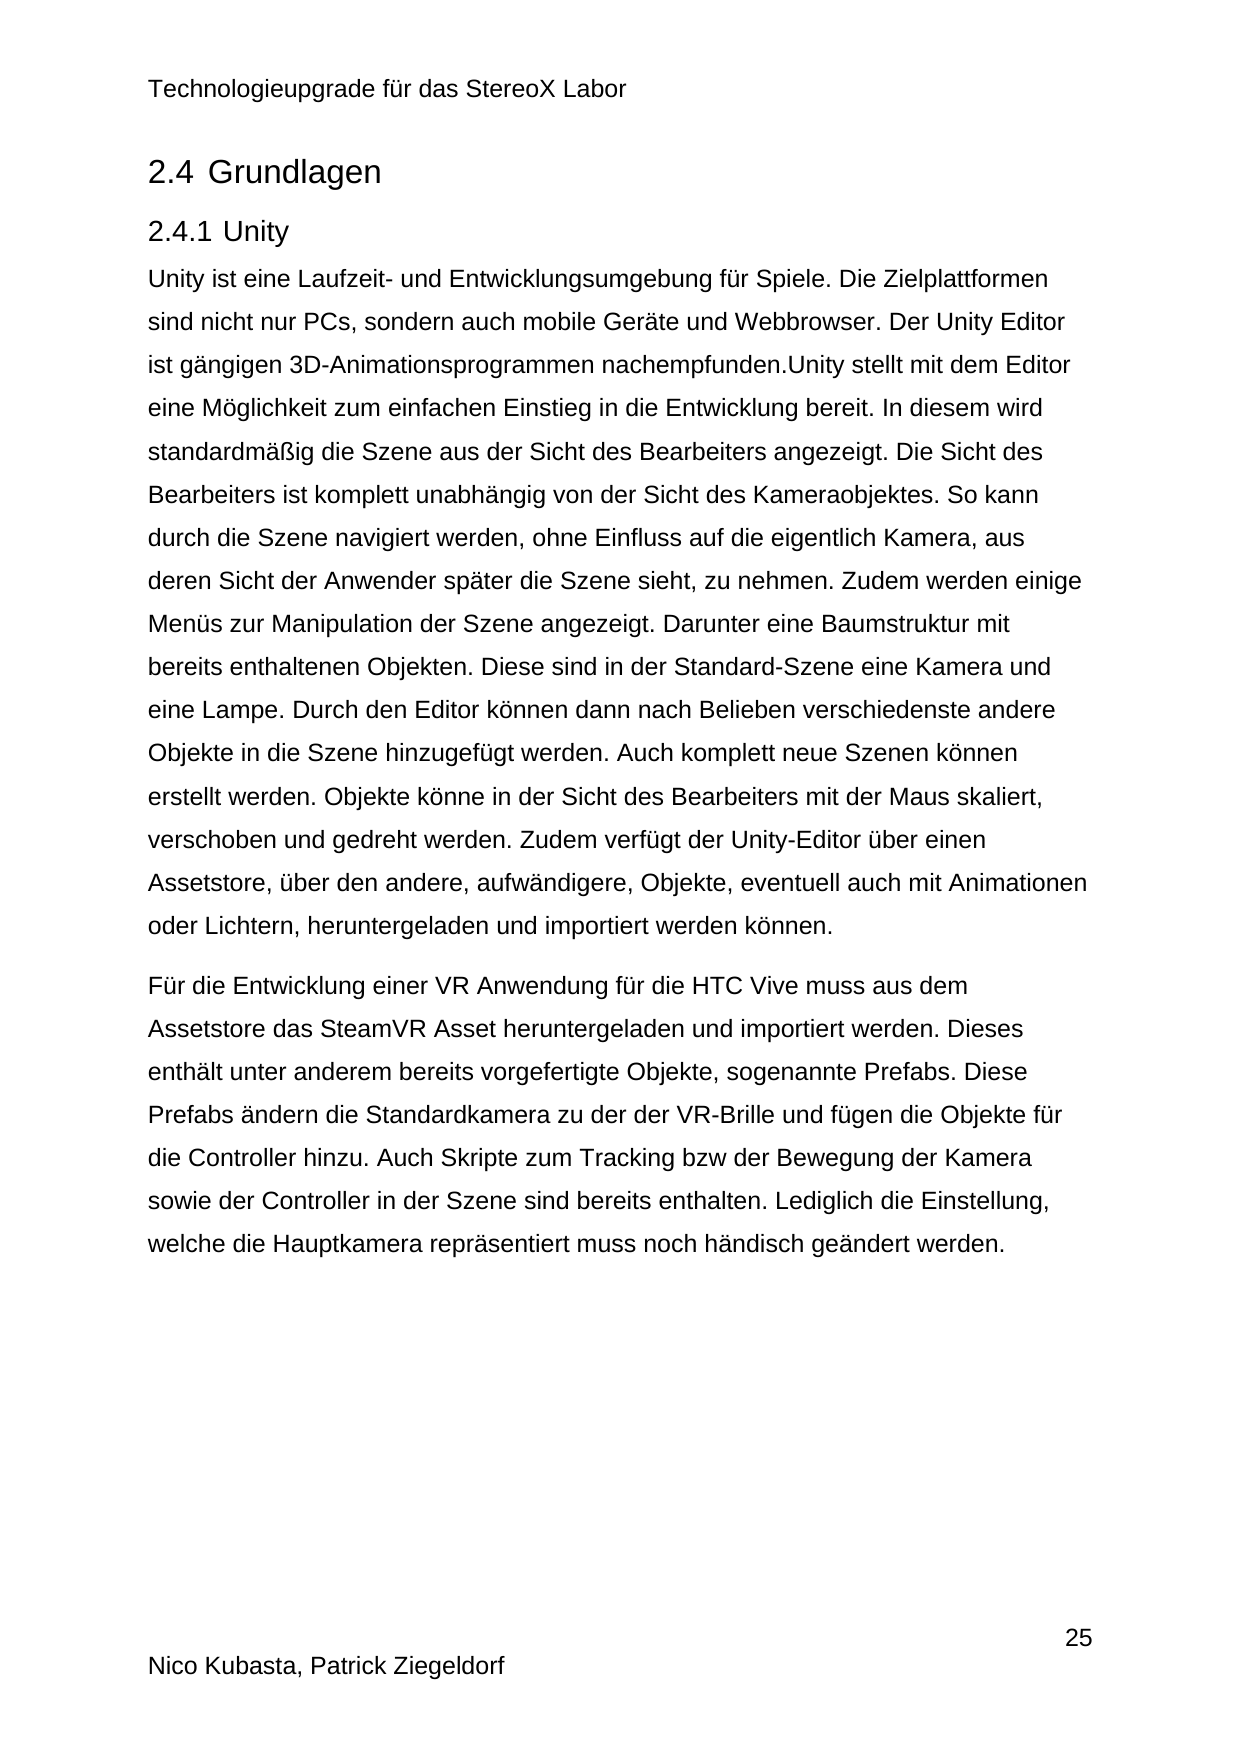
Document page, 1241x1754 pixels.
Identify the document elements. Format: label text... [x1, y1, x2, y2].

text Unity ist eine Laufzeit- und Entwicklungsumgebung für Spiele. Die Zielplattformen sind nicht nur PCs, sondern auch mobile Geräte und Webbrowser. Der Unity Editor ist gängigen 3D-Animationsprogrammen nachempfunden.Unity stellt mit dem Editor eine Möglichkeit zum einfachen Einstieg in die Entwicklung bereit. In diesem wird standardmäßig die Szene aus der Sicht des Bearbeiters angezeigt. Die Sicht des Bearbeiters ist komplett unabhängig von der Sicht des Kameraobjektes. So kann durch die Szene navigiert werden, ohne Einfluss auf die eigentlich Kamera, aus deren Sicht der Anwender später die Szene sieht, zu nehmen. Zudem werden einige Menüs zur Manipulation der Szene angezeigt. Darunter eine Baumstruktur mit bereits enthaltenen Objekten. Diese sind in der Standard-Szene eine Kamera und eine Lampe. Durch den Editor können dann nach Belieben verschiedenste andere Objekte in die Szene hinzugefügt werden. Auch komplett neue Szenen können erstellt werden. Objekte könne in der Sicht des Bearbeiters mit der Maus skaliert, verschoben und gedreht werden. Zudem verfügt der Unity-Editor über einen Assetstore, über den andere, aufwändigere, Objekte, eventuell auch mit Animationen oder Lichtern, heruntergeladen und importiert werden können. [148, 264, 1092, 939]
subtitle Grundlagen [148, 152, 1092, 190]
subtitle Unity [148, 214, 1092, 247]
text Für die Entwicklung einer VR Anwendung für die HTC Vive muss aus dem Assetstore das SteamVR Asset heruntergeladen und importiert werden. Dieses enthält unter anderem bereits vorgefertigte Objekte, sogenannte Prefabs. Diese Prefabs ändern die Standardkamera zu der der VR-Brille und fügen die Objekte für die Controller hinzu. Auch Skripte zum Tracking bzw der Bewegung der Kamera sowie der Controller in der Szene sind bereits enthalten. Lediglich die Einstellung, welche die Hauptkamera repräsentiert muss noch händisch geändert werden. [148, 971, 1092, 1258]
